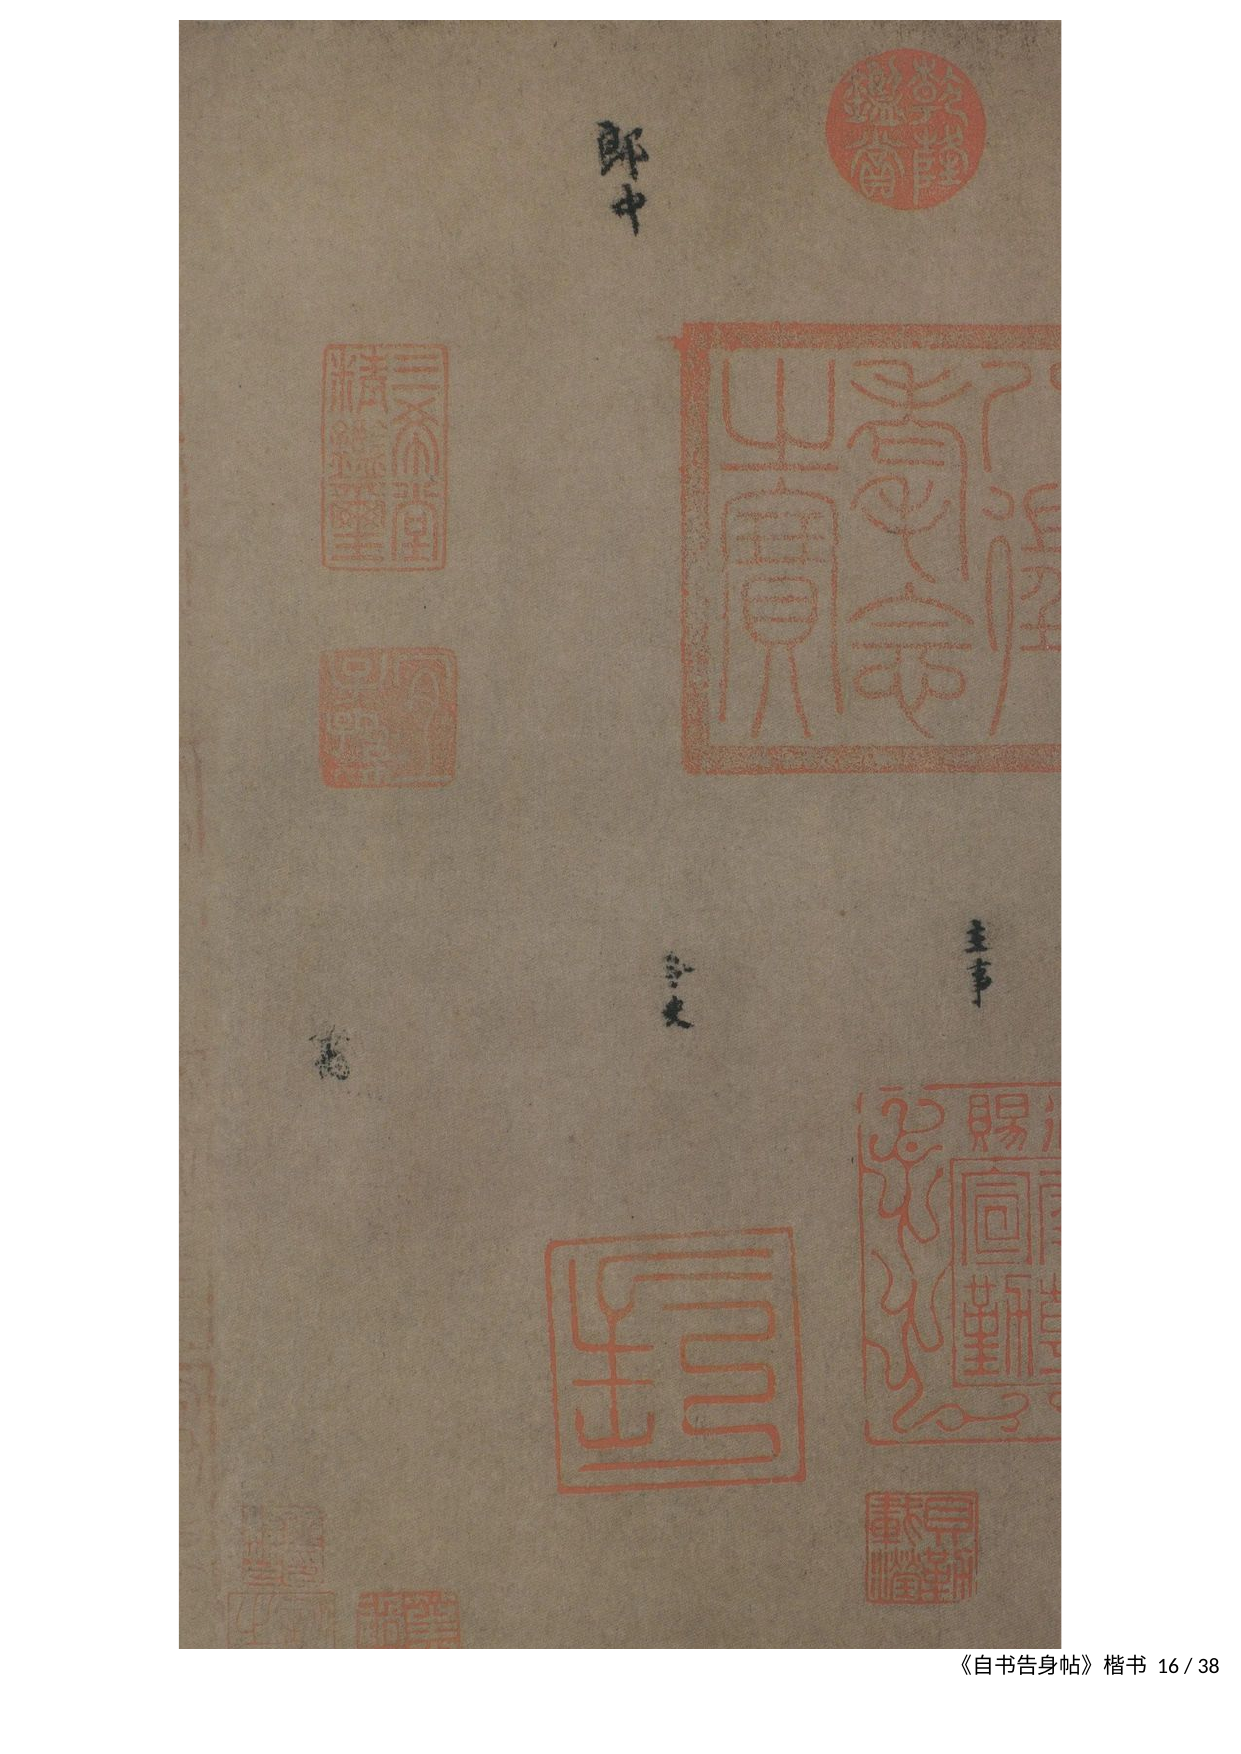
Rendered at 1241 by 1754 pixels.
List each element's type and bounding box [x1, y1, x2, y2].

picture [178, 20, 1062, 1649]
